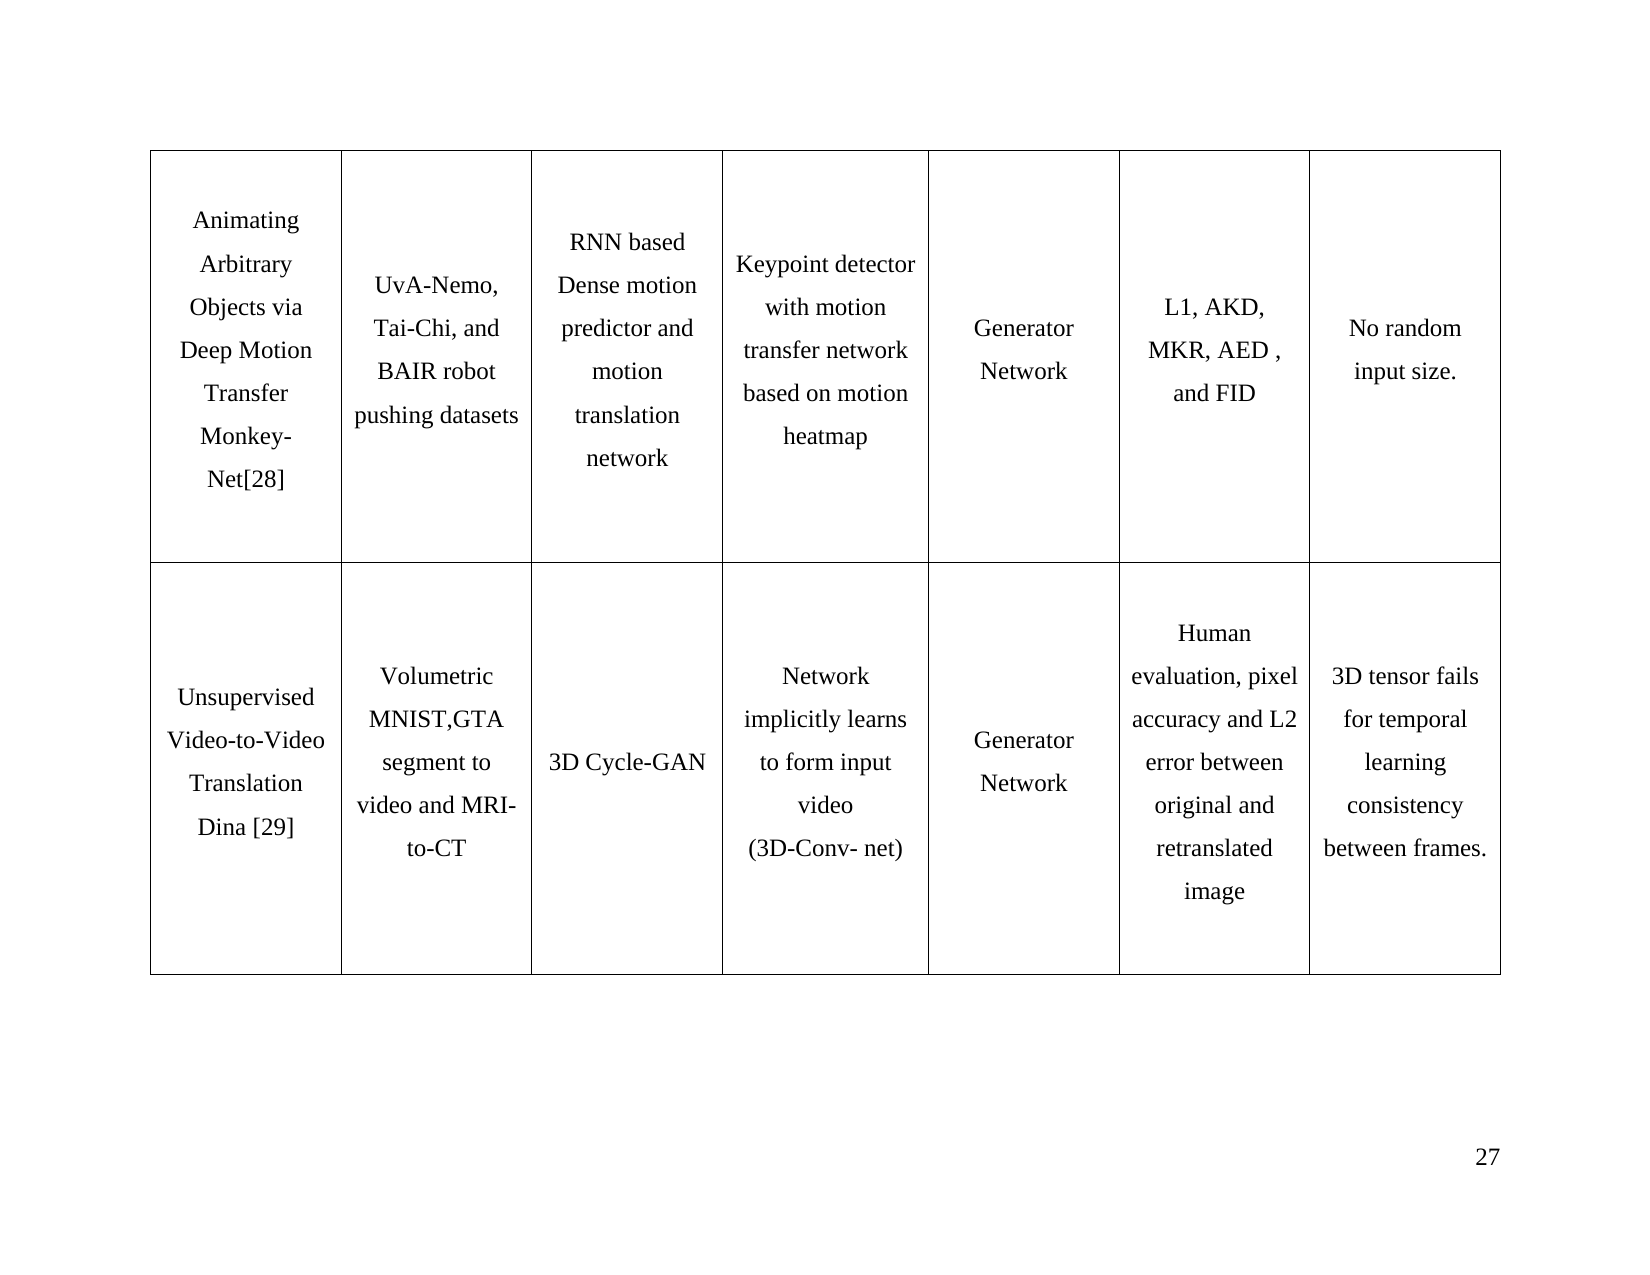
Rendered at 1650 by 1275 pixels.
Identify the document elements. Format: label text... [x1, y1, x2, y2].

table_cell 3D tensor fails for temporal learning consistency between frames. [1310, 563, 1500, 974]
table_cell Volumetric MNIST,GTA segment to video and MRI-to-CT [342, 563, 531, 974]
table_cell 3D Cycle-GAN [532, 563, 722, 974]
table_cell Animating Arbitrary Objects via Deep Motion Transfer Monkey-Net[28] [151, 151, 341, 562]
table_cell Human evaluation, pixel accuracy and L2 error between original and retranslated image [1120, 563, 1309, 974]
table_cell RNN based Dense motion predictor and motion translation network [532, 151, 722, 562]
table_cell Network implicitly learns to form input video (3D-Conv- net) [723, 563, 928, 974]
table_cell No random input size. [1310, 151, 1500, 562]
table_cell Generator Network [929, 151, 1119, 562]
table_cell L1, AKD, MKR, AED , and FID [1120, 151, 1309, 562]
table_cell Generator Network [929, 563, 1119, 974]
table_cell Unsupervised Video-to-Video Translation Dina [29] [151, 563, 341, 974]
table_cell UvA-Nemo, Tai-Chi, and BAIR robot pushing datasets [342, 151, 531, 562]
table_cell Keypoint detector with motion transfer network based on motion heatmap [723, 151, 928, 562]
